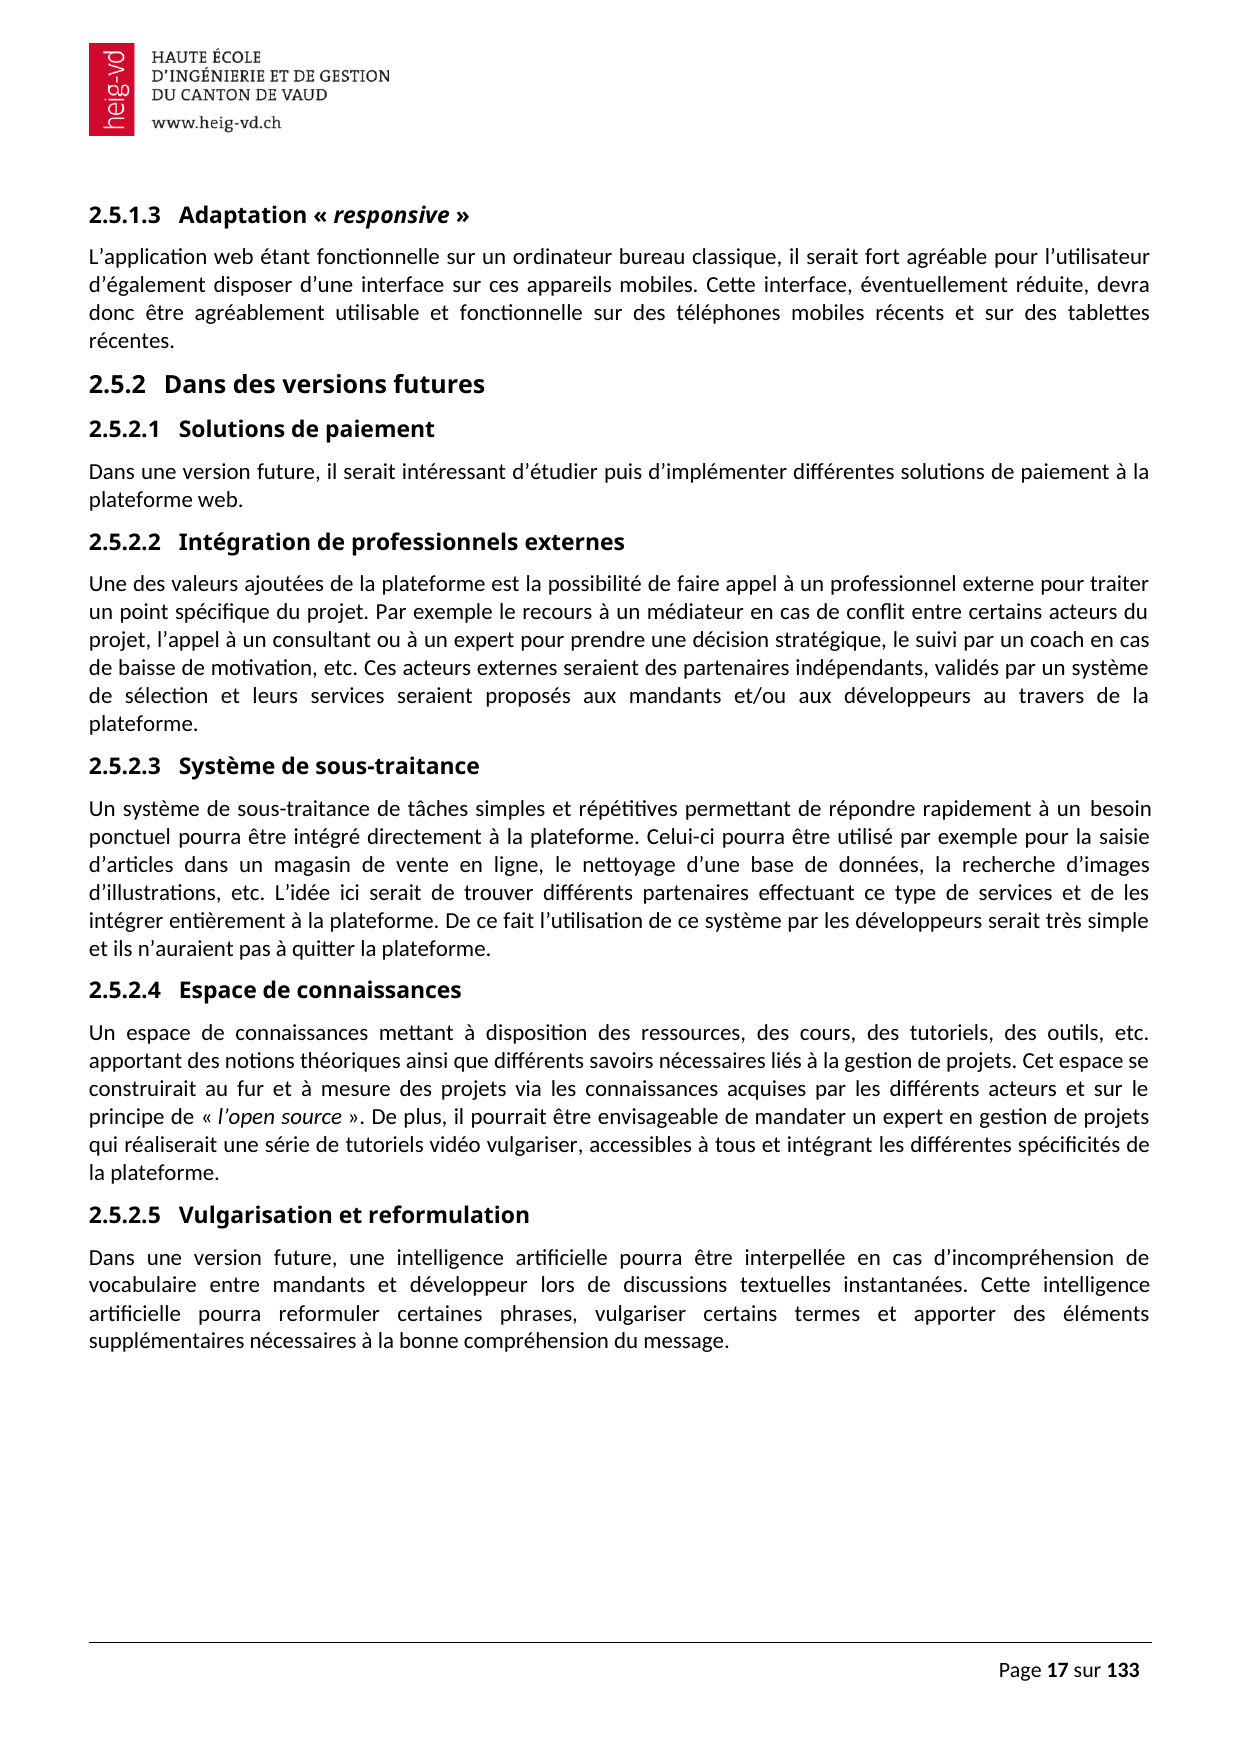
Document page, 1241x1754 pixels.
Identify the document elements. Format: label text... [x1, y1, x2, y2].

text Dans une version future, une intelligence artificielle pourra être interpellée en cas d’incompréhension de vocabulaire entre mandants et développeur lors de discussions textuelles instantanées. Cette intelligence artificielle pourra reformuler certaines phrases, vulgariser certains termes et apporter des éléments supplémentaires nécessaires à la bonne compréhension du message. [89, 1243, 1152, 1355]
subtitle Adaptation « responsive » [89, 198, 1152, 230]
text Un système de sous-traitance de tâches simples et répétitives permettant de répondre rapidement à un besoin ponctuel pourra être intégré directement à la plateforme. Celui-ci pourra être utilisé par exemple pour la saisie d’articles dans un magasin de vente en ligne, le nettoyage d’une base de données, la recherche d’images d’illustrations, etc. L’idée ici serait de trouver différents partenaires effectuant ce type de services et de les intégrer entièrement à la plateforme. De ce fait l’utilisation de ce système par les développeurs serait très simple et ils n’auraient pas à quitter la plateforme. [89, 794, 1152, 962]
subtitle Solutions de paiement [89, 413, 1152, 445]
subtitle Système de sous-traitance [89, 750, 1152, 781]
subtitle Intégration de professionnels externes [89, 526, 1152, 557]
text Une des valeurs ajoutées de la plateforme est la possibilité de faire appel à un professionnel externe pour traiter un point spécifique du projet. Par exemple le recours à un médiateur en cas de conflit entre certains acteurs du projet, l’appel à un consultant ou à un expert pour prendre une décision stratégique, le suivi par un coach en cas de baisse de motivation, etc. Ces acteurs externes seraient des partenaires indépendants, validés par un système de sélection et leurs services seraient proposés aux mandants et/ou aux développeurs au travers de la plateforme. [89, 569, 1152, 738]
text Dans une version future, il serait intéressant d’étudier puis d’implémenter différentes solutions de paiement à la plateforme web. [89, 457, 1152, 513]
subtitle Vulgarisation et reformulation [89, 1199, 1152, 1230]
text L’application web étant fonctionnelle sur un ordinateur bureau classique, il serait fort agréable pour l’utilisateur d’également disposer d’une interface sur ces appareils mobiles. Cette interface, éventuellement réduite, devra donc être agréablement utilisable et fonctionnelle sur des téléphones mobiles récents et sur des tablettes récentes. [89, 242, 1152, 354]
picture [89, 43, 389, 136]
subtitle Dans des versions futures [89, 367, 1152, 401]
text Un espace de connaissances mettant à disposition des ressources, des cours, des tutoriels, des outils, etc. apportant des notions théoriques ainsi que différents savoirs nécessaires liés à la gestion de projets. Cet espace se construirait au fur et à mesure des projets via les connaissances acquises par les différents acteurs et sur le principe de « l’open source ». De plus, il pourrait être envisageable de mandater un expert en gestion de projets qui réaliserait une série de tutoriels vidéo vulgariser, accessibles à tous et intégrant les différentes spécificités de la plateforme. [89, 1018, 1152, 1186]
subtitle Espace de connaissances [89, 974, 1152, 1006]
